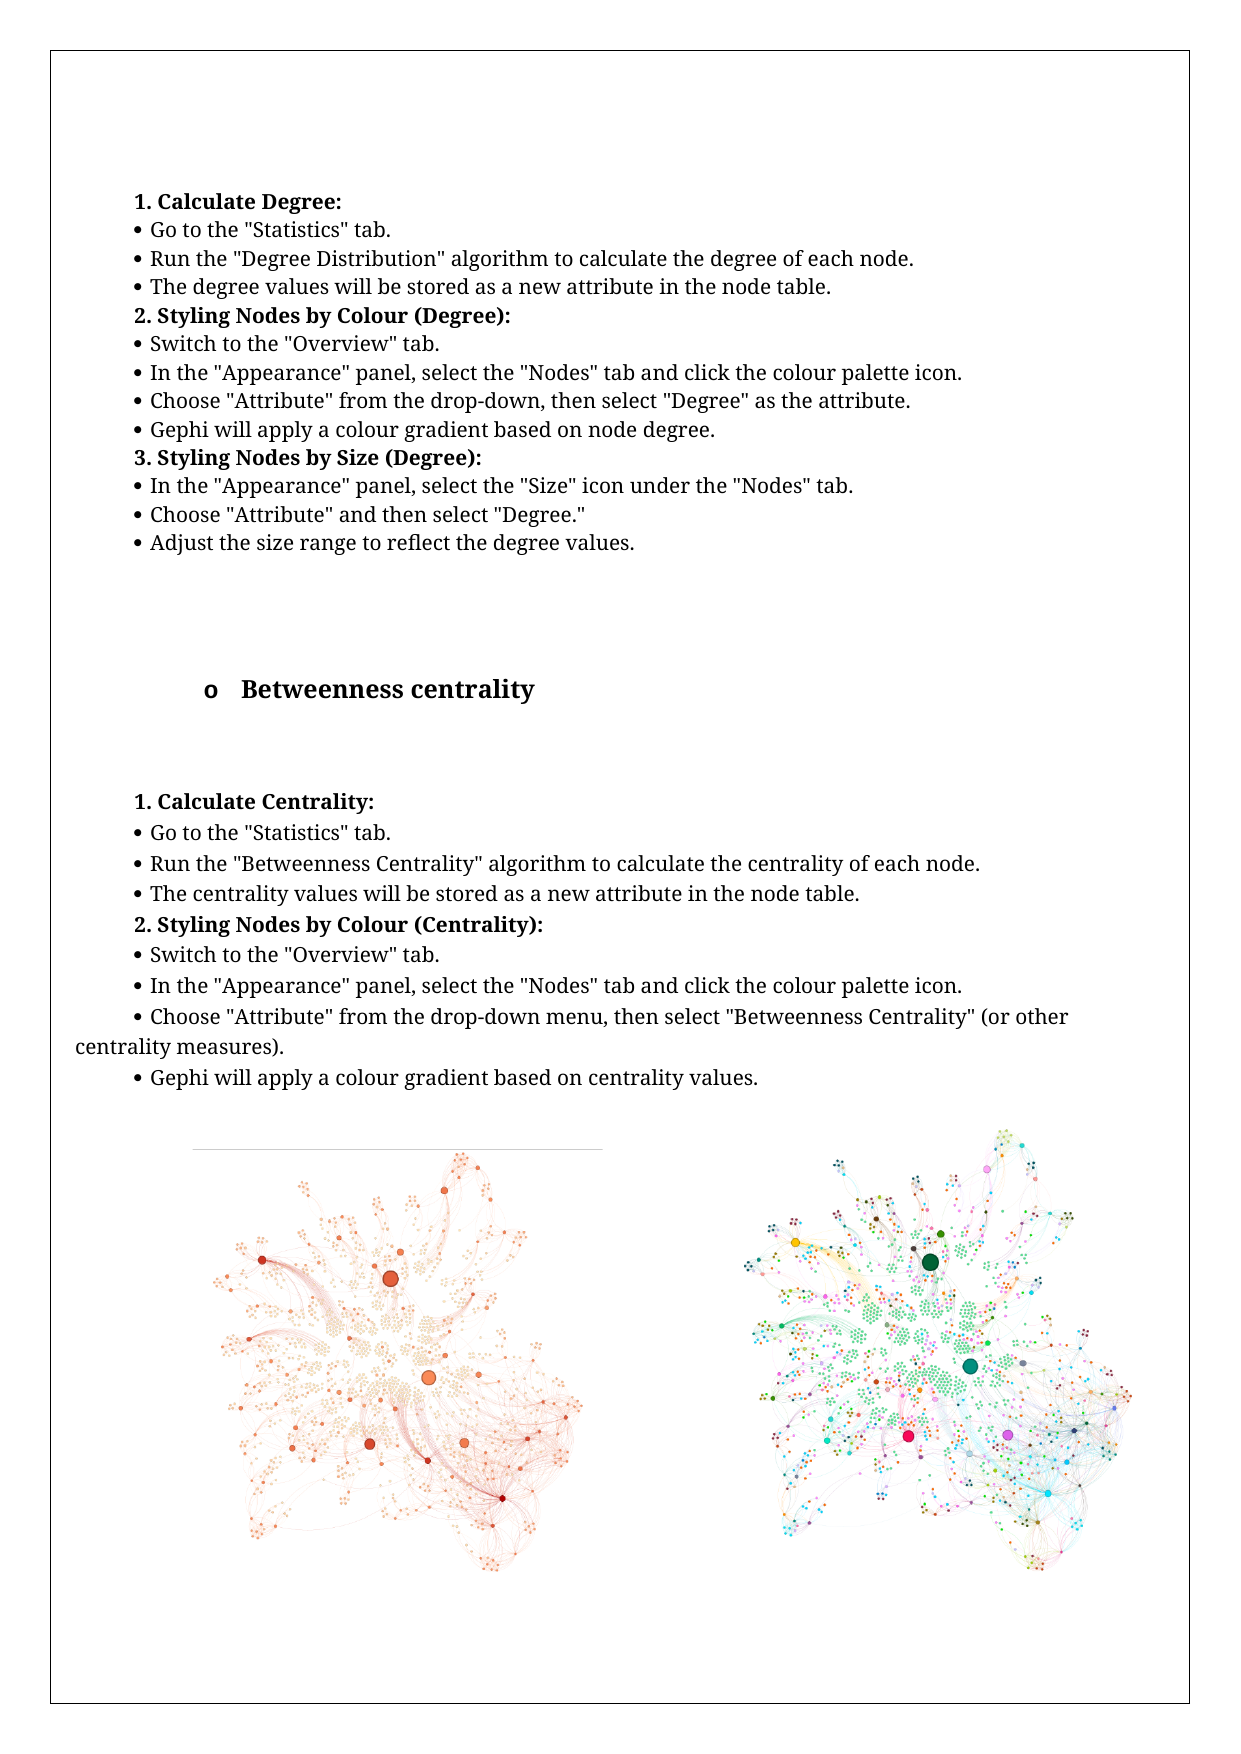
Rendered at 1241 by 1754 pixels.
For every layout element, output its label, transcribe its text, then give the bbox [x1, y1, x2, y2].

list In the "Appearance" panel, select the "Nodes" tab and click the colour palette icon. [75, 971, 1165, 1000]
list In the "Appearance" panel, select the "Nodes" tab and click the colour palette icon. [75, 358, 1165, 386]
list Switch to the "Overview" tab. [75, 941, 1165, 969]
list Betweenness centrality [203, 672, 1165, 706]
list Switch to the "Overview" tab. [75, 329, 1165, 358]
list Gephi will apply a colour gradient based on centrality values. [75, 1063, 1165, 1092]
list The centrality values will be stored as a new attribute in the node table. [75, 879, 1165, 908]
picture [192, 1148, 603, 1574]
picture [719, 1127, 1149, 1574]
text 1. Calculate Degree: [75, 187, 1165, 216]
list Choose "Attribute" from the drop-down, then select "Degree" as the attribute. [75, 386, 1165, 415]
list Gephi will apply a colour gradient based on node degree. [75, 415, 1165, 443]
text 2. Styling Nodes by Colour (Centrality): [75, 910, 1165, 938]
list Run the "Betweenness Centrality" algorithm to calculate the centrality of each node. [75, 849, 1165, 877]
list Adjust the size range to reflect the degree values. [75, 528, 1165, 557]
list Go to the "Statistics" tab. [75, 216, 1165, 244]
text 3. Styling Nodes by Size (Degree): [75, 443, 1165, 472]
text 1. Calculate Centrality: [75, 787, 1165, 816]
text 2. Styling Nodes by Colour (Degree): [75, 301, 1165, 329]
list Go to the "Statistics" tab. [75, 818, 1165, 847]
list In the "Appearance" panel, select the "Size" icon under the "Nodes" tab. [75, 472, 1165, 500]
list Run the "Degree Distribution" algorithm to calculate the degree of each node. [75, 244, 1165, 272]
list Choose "Attribute" from the drop-down menu, then select "Betweenness Centrality" (or other centrality measures). [75, 1002, 1165, 1061]
list Choose "Attribute" and then select "Degree." [75, 500, 1165, 528]
list The degree values will be stored as a new attribute in the node table. [75, 272, 1165, 301]
